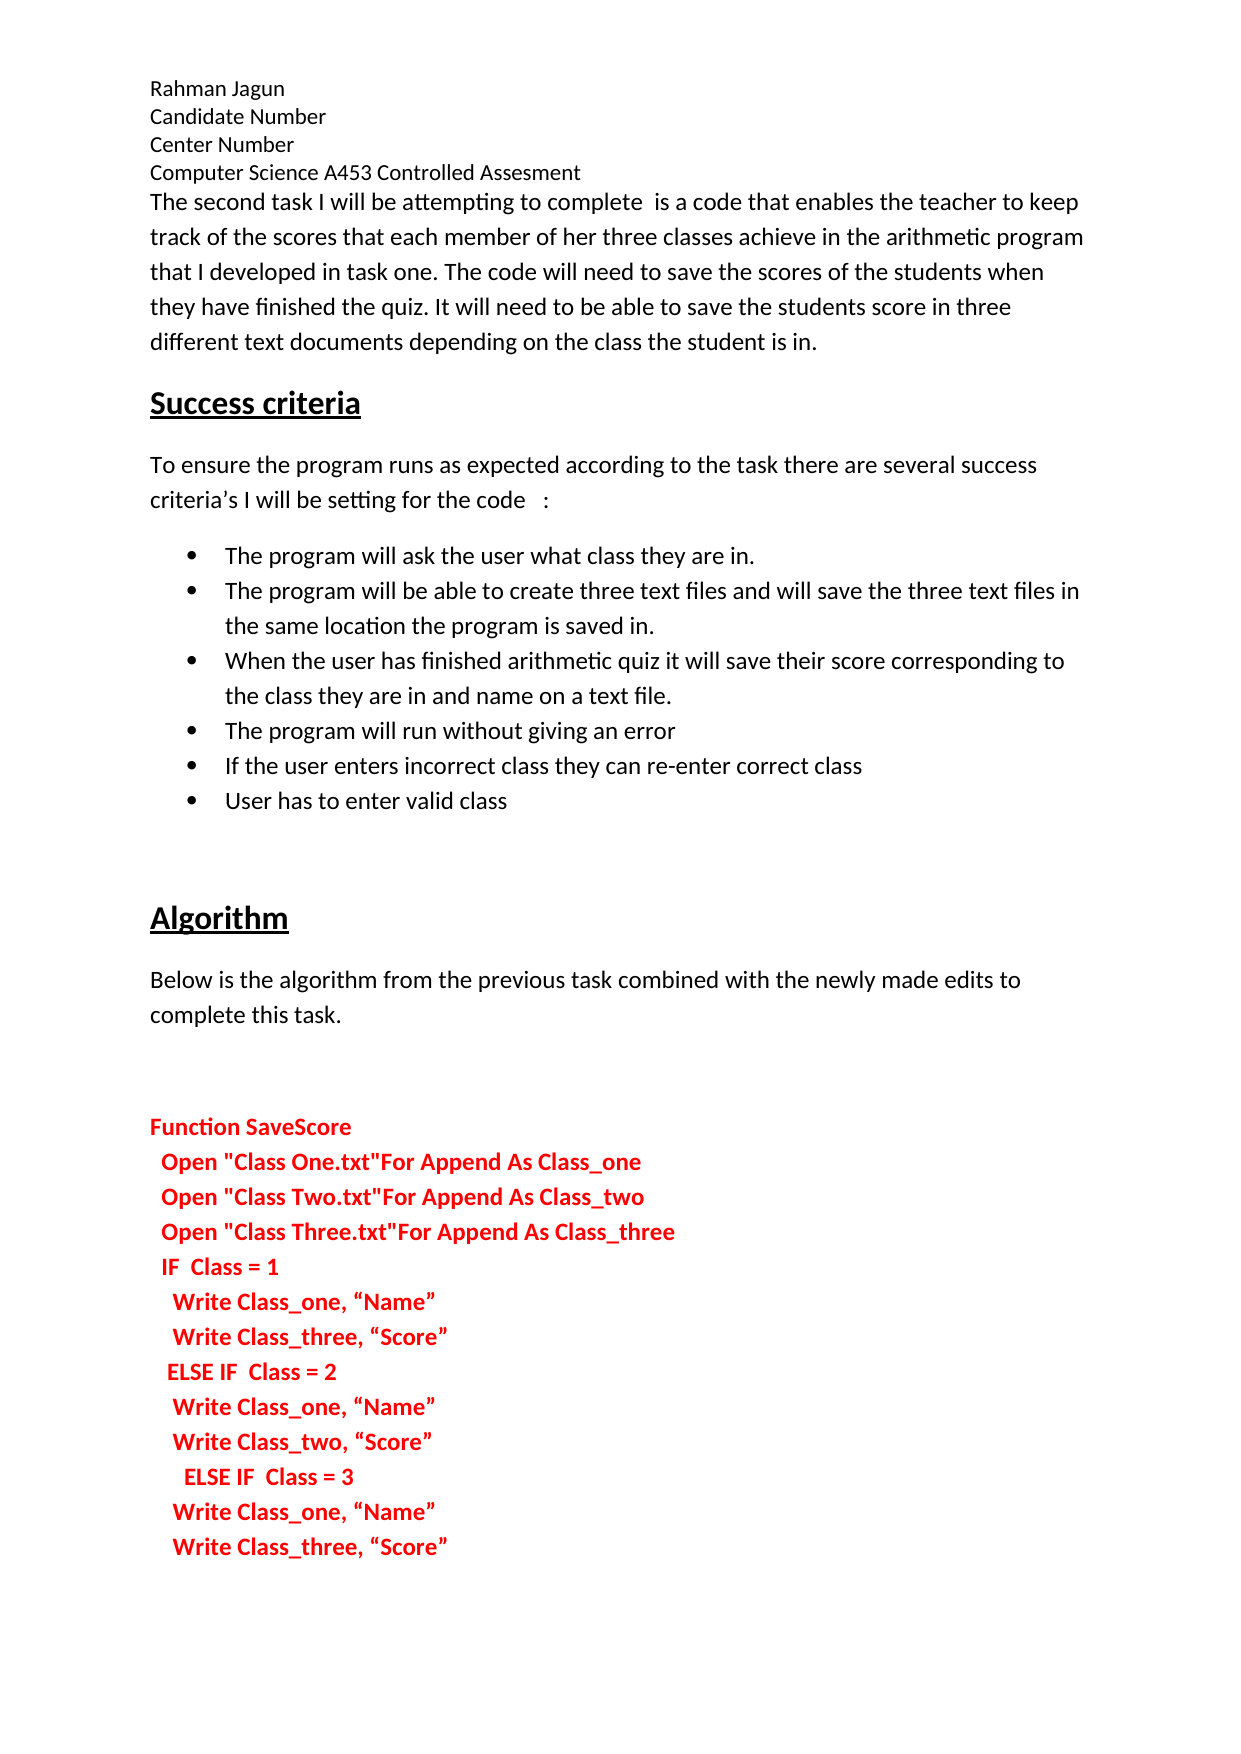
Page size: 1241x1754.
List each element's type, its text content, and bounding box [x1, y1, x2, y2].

list If the user enters incorrect class they can re-enter correct class [187, 750, 1090, 781]
text Success criteria [150, 382, 1090, 422]
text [150, 1111, 1090, 1562]
text Algorithm [150, 897, 1090, 937]
list The program will be able to create three text files and will save the three text files in the same location the program is saved in. [187, 575, 1090, 641]
list When the user has finished arithmetic quiz it will save their score corresponding to the class they are in and name on a text file. [187, 645, 1090, 711]
list The program will run without giving an error [187, 715, 1090, 746]
text Below is the algorithm from the previous task combined with the newly made edits to complete this task. [150, 964, 1090, 1030]
list The program will ask the user what class they are in. [187, 540, 1090, 571]
list User has to enter valid class [187, 785, 1090, 816]
text The second task I will be attempting to complete is a code that enables the teacher to keep track of the scores that each member of her three classes achieve in the arithmetic program that I developed in task one. The code will need to save the scores of the students when they have finished the quiz. It will need to be able to save the students score in three different text documents depending on the class the student is in. [150, 186, 1090, 356]
text To ensure the program runs as expected according to the task there are several success criteria’s I will be setting for the code : [150, 449, 1090, 515]
